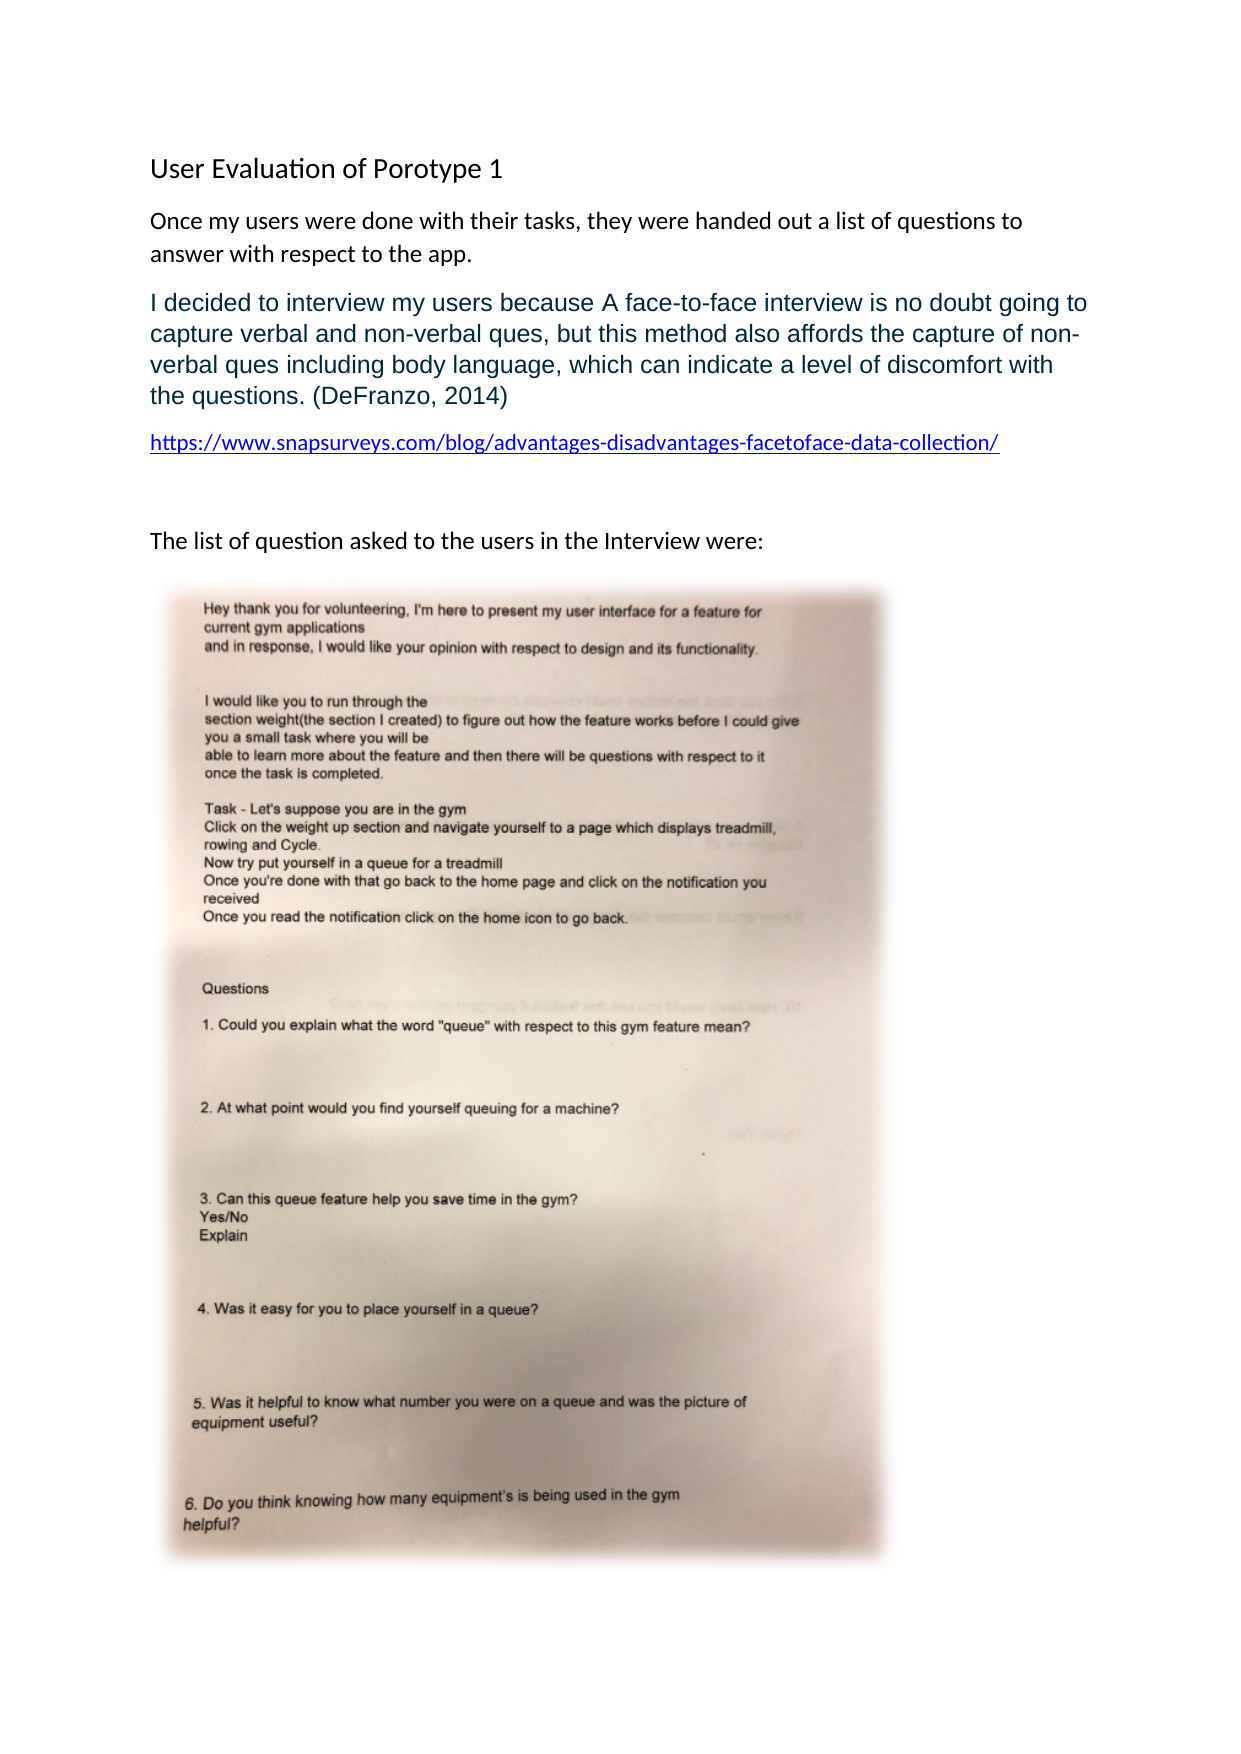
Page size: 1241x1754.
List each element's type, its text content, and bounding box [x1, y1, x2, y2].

picture [180, 604, 871, 1545]
text The list of question asked to the users in the Interview were: [150, 525, 1090, 555]
text I decided to interview my users because A face-to-face interview is no doubt going to capture verbal and non-verbal ques, but this method also affords the capture of non-verbal ques including body language, which can indicate a level of discomfort with the questions. (DeFranzo, 2014) [150, 288, 1090, 409]
text User Evaluation of Porotype 1 [150, 150, 1090, 186]
text Once my users were done with their tasks, they were handed out a list of questions to answer with respect to the app. [150, 205, 1090, 268]
text https://www.snapsurveys.com/blog/advantages-disadvantages-facetoface-data-collection/ [150, 428, 1090, 456]
